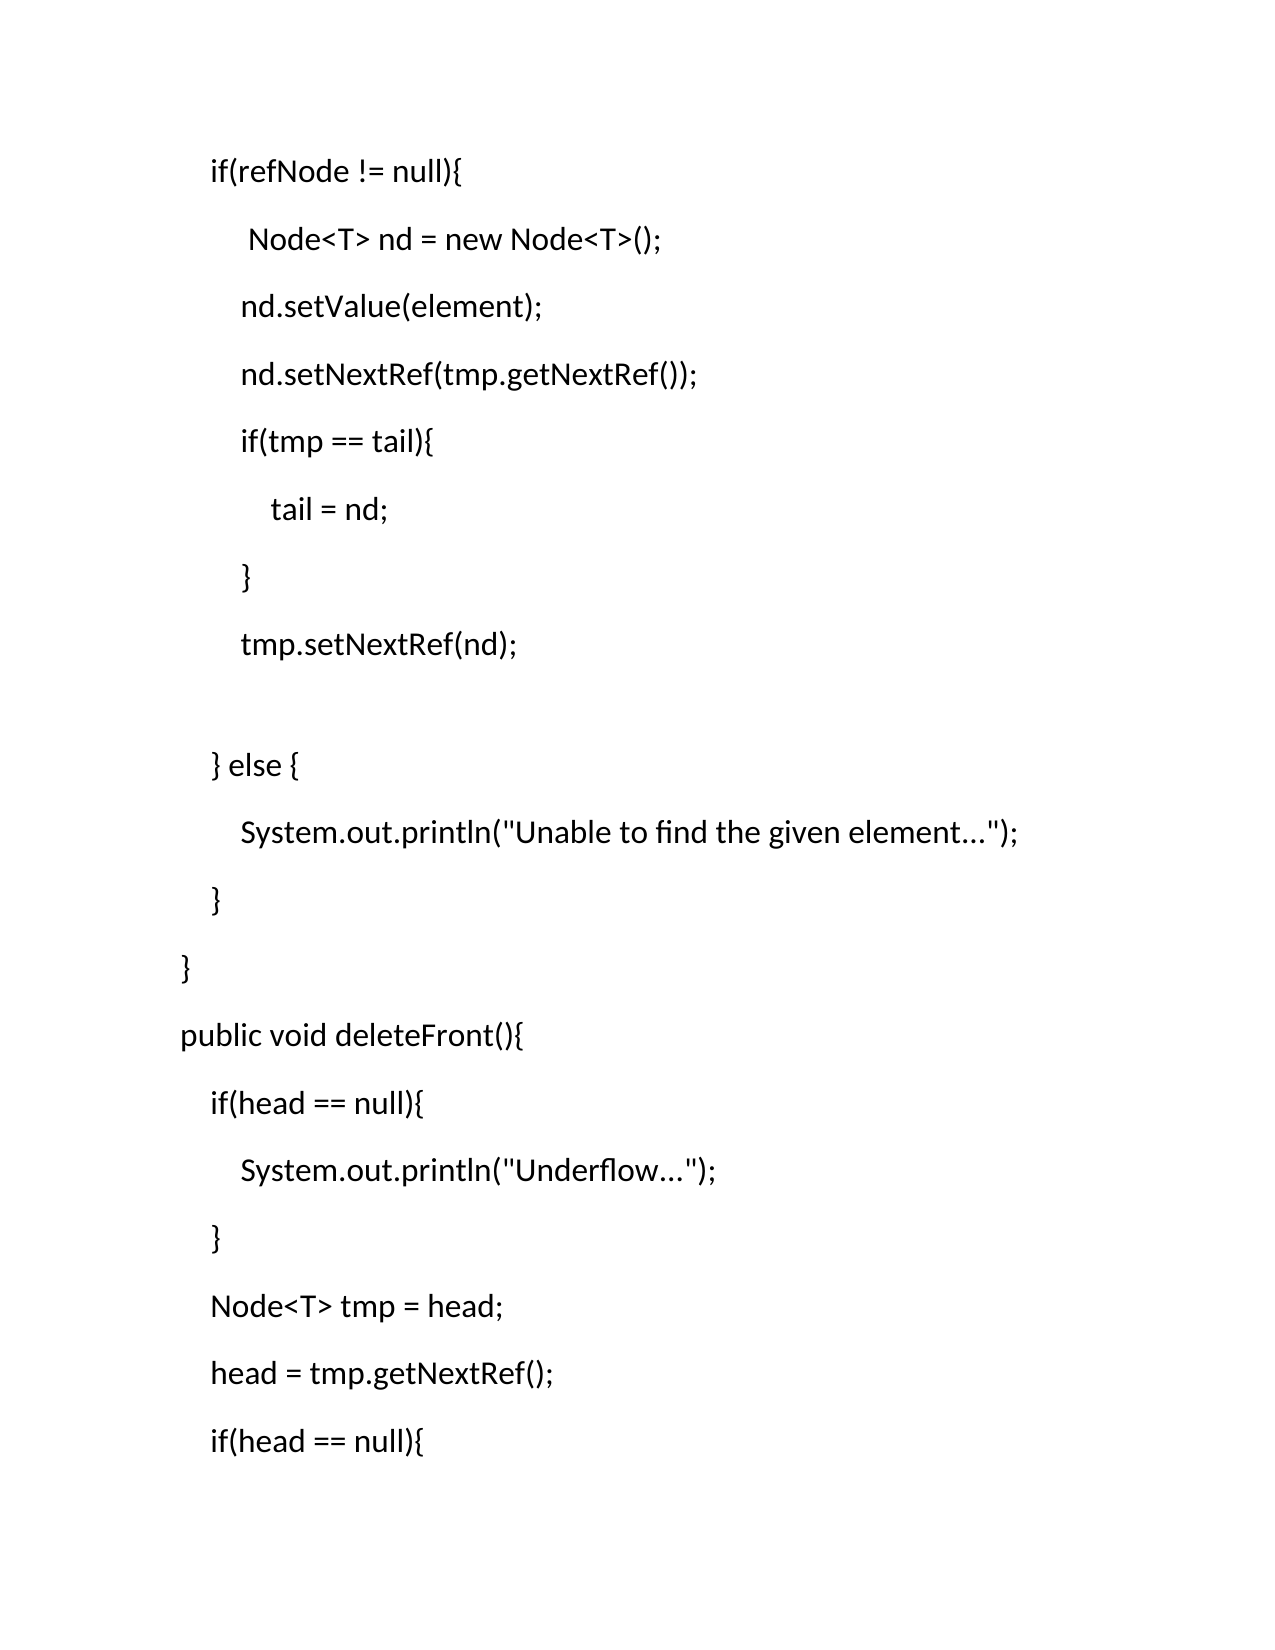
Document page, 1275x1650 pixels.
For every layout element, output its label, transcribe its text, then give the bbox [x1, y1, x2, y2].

text nd.setValue(element); [150, 285, 1125, 326]
text } else { [150, 744, 1125, 784]
text if(head == null){ [150, 1420, 1125, 1461]
text Node<T> tmp = head; [150, 1285, 1125, 1325]
text public void deleteFront(){ [150, 1014, 1125, 1055]
text head = tmp.getNextRef(); [150, 1352, 1125, 1393]
text nd.setNextRef(tmp.getNextRef()); [150, 353, 1125, 393]
text } [150, 947, 1125, 987]
text Node<T> nd = new Node<T>(); [150, 218, 1125, 258]
text tmp.setNextRef(nd); [150, 623, 1125, 664]
text } [150, 556, 1125, 596]
text System.out.println("Underflow..."); [150, 1149, 1125, 1190]
text } [150, 1217, 1125, 1258]
text } [150, 879, 1125, 920]
text if(tmp == tail){ [150, 420, 1125, 461]
text System.out.println("Unable to find the given element..."); [150, 811, 1125, 852]
text if(head == null){ [150, 1082, 1125, 1123]
text tail = nd; [150, 488, 1125, 529]
text if(refNode != null){ [150, 150, 1125, 191]
